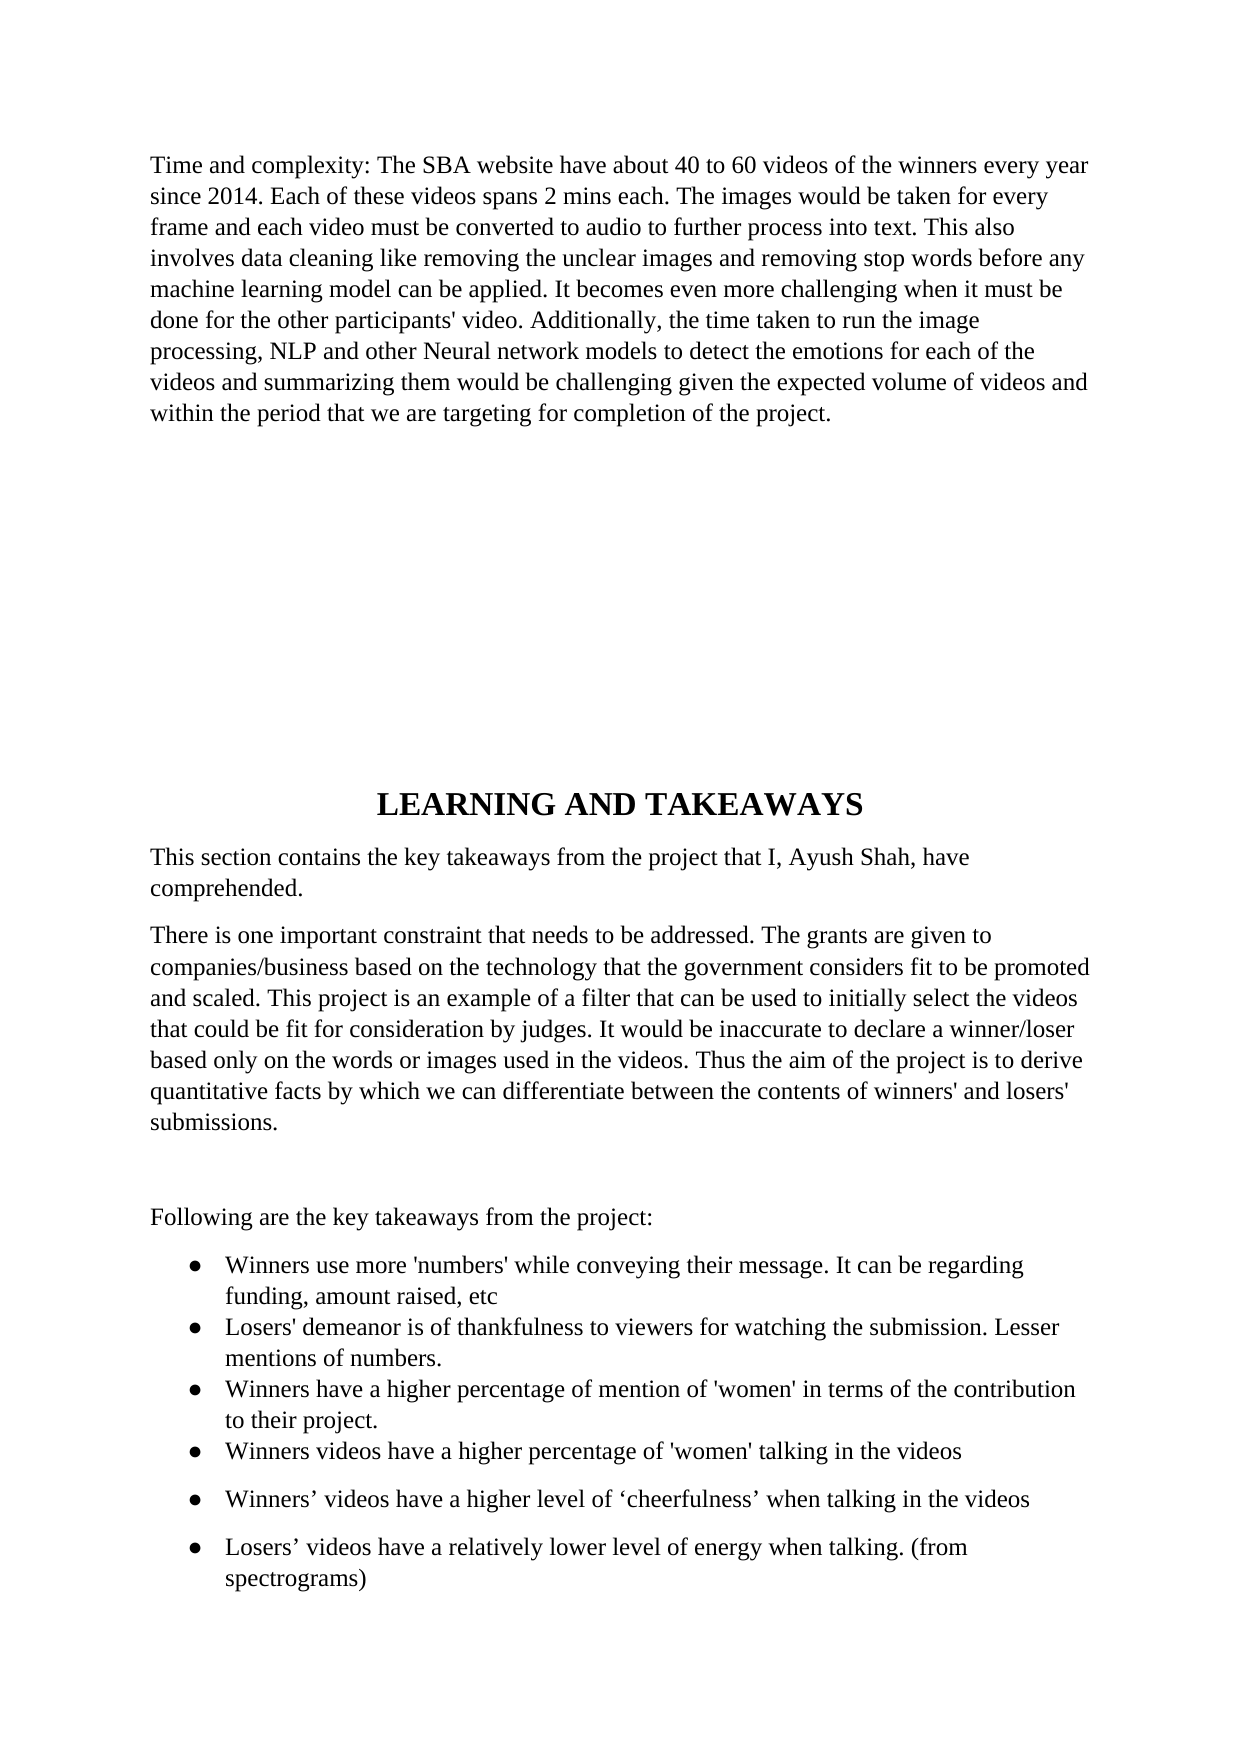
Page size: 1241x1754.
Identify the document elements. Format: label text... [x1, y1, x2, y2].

list Winners’ videos have a higher level of ‘cheerfulness’ when talking in the videos [187, 1484, 1090, 1513]
list Winners use more 'numbers' while conveying their message. It can be regarding funding, amount raised, etc [187, 1250, 1090, 1310]
list Winners have a higher percentage of mention of 'women' in terms of the contribution to their project. [187, 1374, 1090, 1434]
text There is one important constraint that needs to be addressed. The grants are given to companies/business based on the technology that the government considers fit to be promoted and scaled. This project is an example of a filter that can be used to initially select the videos that could be fit for consideration by judges. It would be inaccurate to declare a winner/loser based only on the words or images used in the videos. Thus the aim of the project is to derive quantitative facts by which we can differentiate between the contents of winners' and losers' submissions. [150, 921, 1090, 1136]
list Losers’ videos have a relatively lower level of energy when talking. (from spectrograms) [187, 1532, 1090, 1591]
list Losers' demeanor is of thankfulness to viewers for watching the submission. Lesser mentions of numbers. [187, 1312, 1090, 1372]
text LEARNING AND TAKEAWAYS [150, 784, 1090, 822]
text This section contains the key takeaways from the project that I, Ayush Shah, have comprehended. [150, 842, 1090, 902]
text Time and complexity: The SBA website have about 40 to 60 videos of the winners every year since 2014. Each of these videos spans 2 mins each. The images would be taken for every frame and each video must be converted to audio to further process into text. This also involves data cleaning like removing the unclear images and removing stop words before any machine learning model can be applied. It becomes even more challenging when it must be done for the other participants' video. Additionally, the time taken to run the image processing, NLP and other Neural network models to detect the emotions for each of the videos and summarizing them would be challenging given the expected volume of videos and within the period that we are targeting for completion of the project. [150, 150, 1090, 427]
text Following are the key takeaways from the project: [150, 1202, 1090, 1231]
list Winners videos have a higher percentage of 'women' talking in the videos [187, 1436, 1090, 1465]
